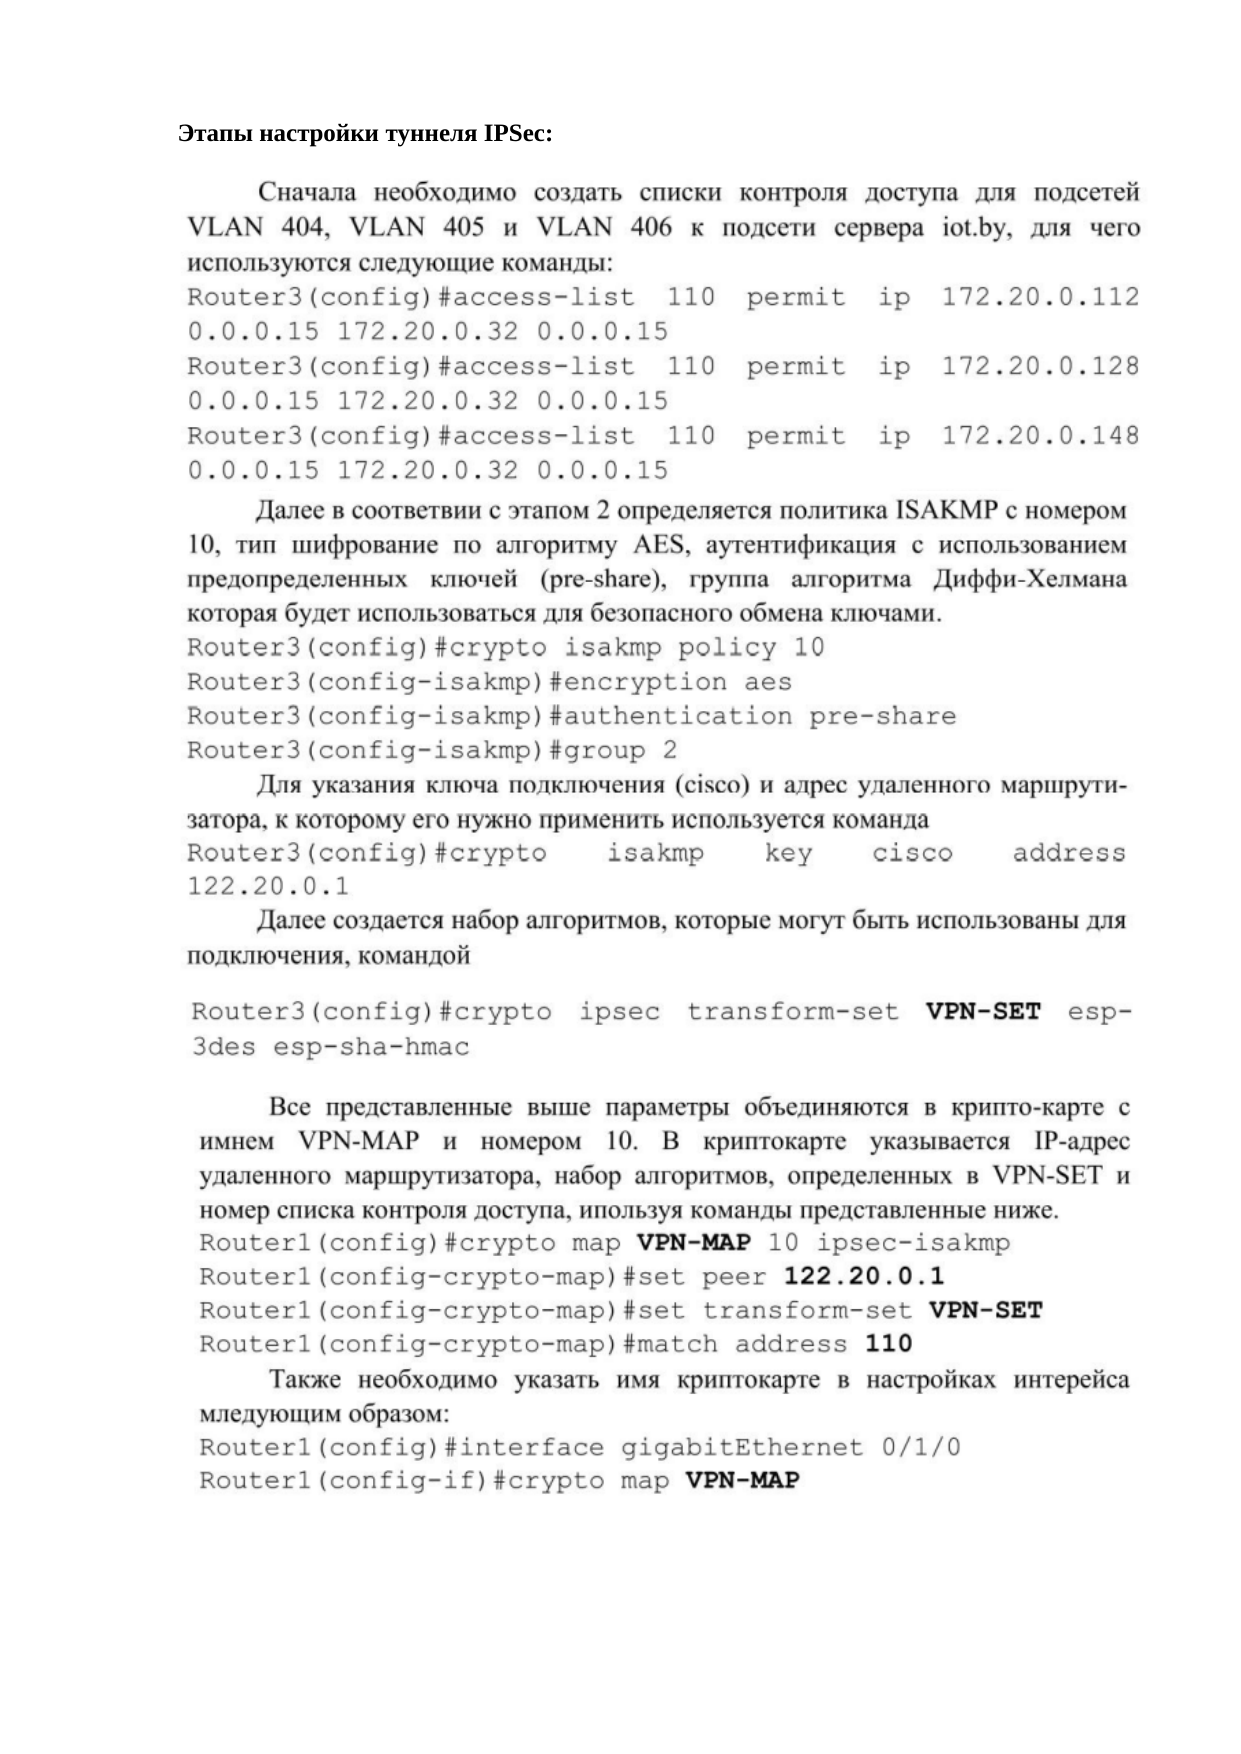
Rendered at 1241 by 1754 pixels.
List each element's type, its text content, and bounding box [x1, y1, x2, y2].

picture [177, 1092, 1152, 1502]
picture [177, 175, 1152, 1064]
text Этапы настройки туннеля IPSec: [177, 118, 1152, 147]
